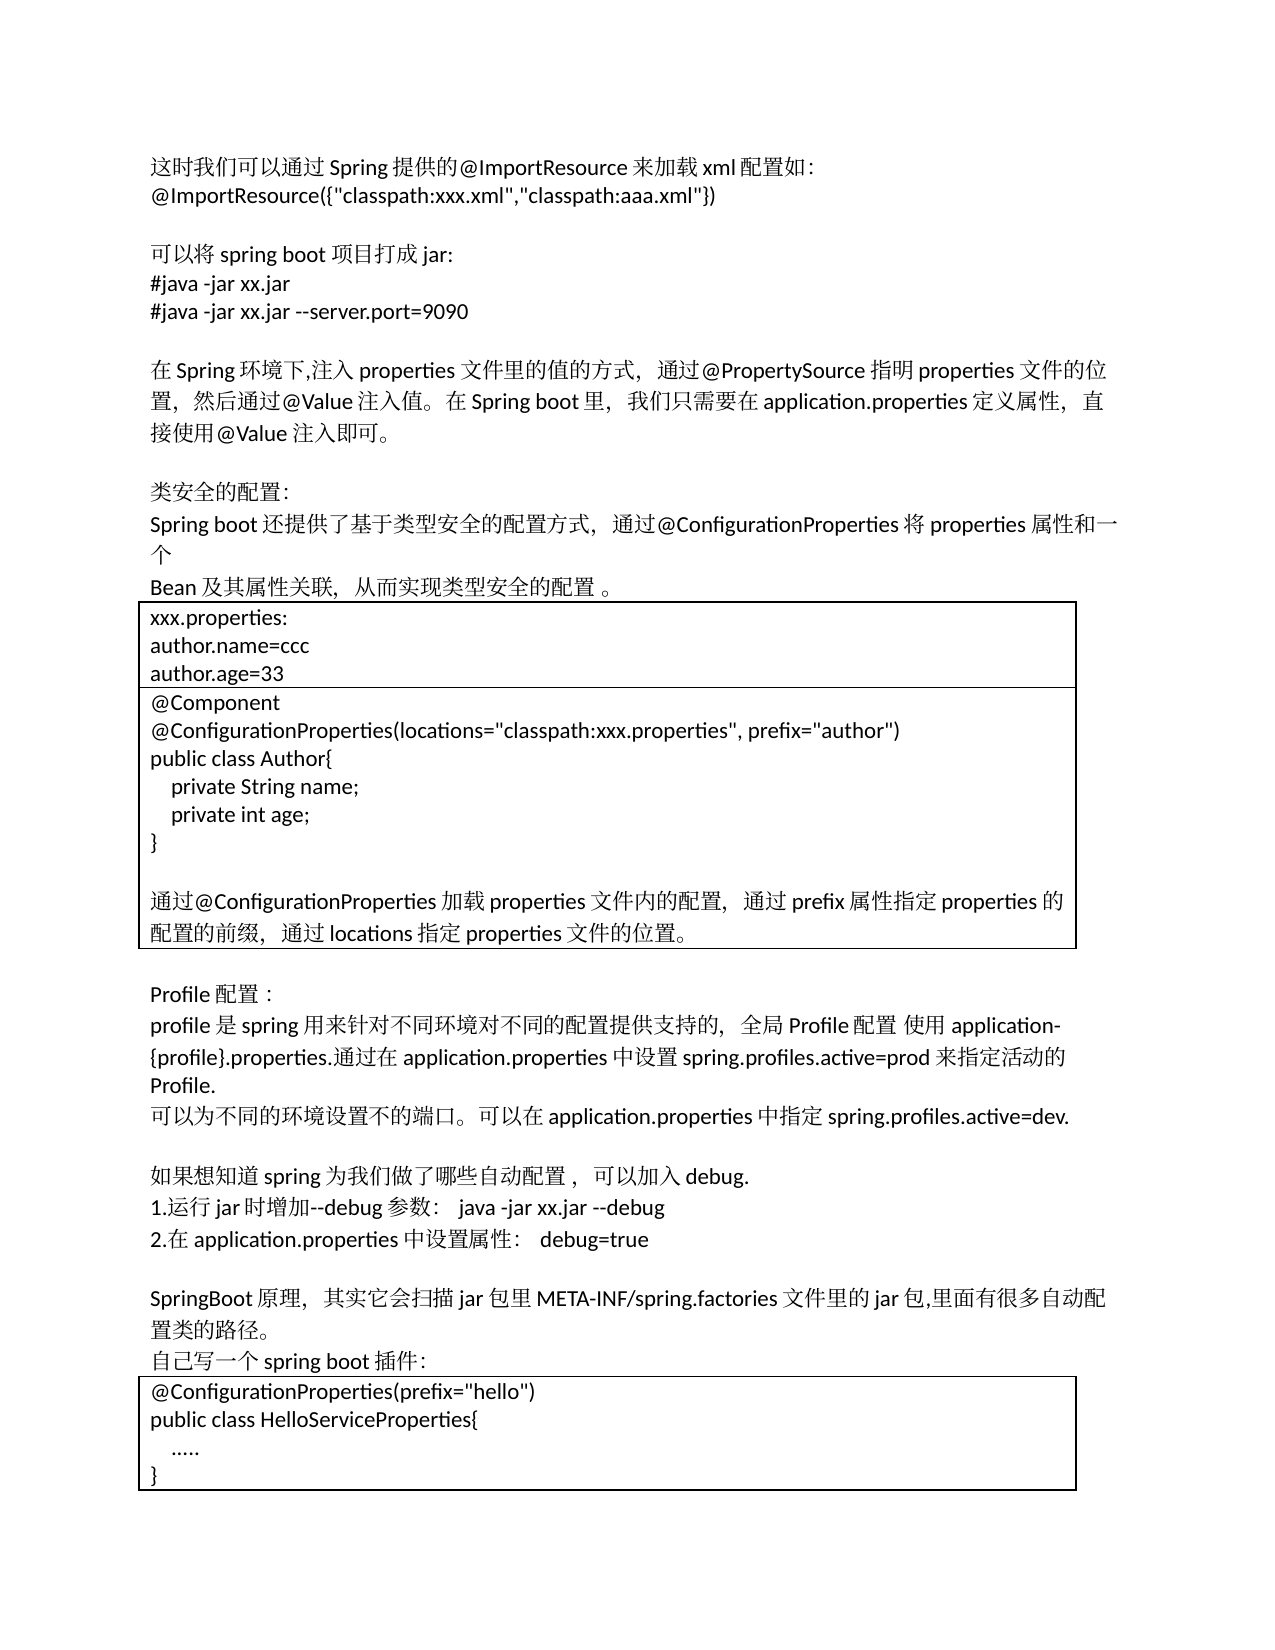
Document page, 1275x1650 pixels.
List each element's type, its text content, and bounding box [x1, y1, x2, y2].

text 在Spring环境下,注入properties文件里的值的方式，通过@PropertySource指明properties文件的位置，然后通过@Value注入值。在Spring boot里，我们只需要在application.properties定义属性，直接使用@Value注入即可。 [150, 353, 1125, 447]
text profile是spring用来针对不同环境对不同的配置提供支持的，全局Profile配置 使用application-{profile}.properties.通过在application.properties中设置spring.profiles.active=prod来指定活动的Profile. [150, 1008, 1125, 1099]
text #java -jar xx.jar --server.port=9090 [150, 297, 1125, 325]
text Profile配置 ： [150, 977, 1125, 1008]
text Bean及其属性关联，从而实现类型安全的配置 。 [150, 570, 1125, 601]
table_header xxx.properties: author.name=ccc author.age=33 [140, 603, 1075, 687]
text 2.在application.properties中设置属性： debug=true [150, 1222, 1125, 1253]
text 如果想知道spring为我们做了哪些自动配置 ，可以加入debug. [150, 1159, 1125, 1190]
text 可以为不同的环境设置不的端口。可以在application.properties中指定spring.profiles.active=dev. [150, 1099, 1125, 1131]
text 可以将spring boot项目打成jar: [150, 237, 1125, 269]
text 1.运行jar时增加--debug参数： java -jar xx.jar --debug [150, 1190, 1125, 1222]
text @ImportResource({"classpath:xxx.xml","classpath:aaa.xml"}) [150, 181, 1125, 209]
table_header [140, 1377, 1075, 1489]
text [150, 150, 1125, 181]
text 类安全的配置： [150, 475, 1125, 507]
text SpringBoot原理，其实它会扫描jar包里META-INF/spring.factories文件里的jar包,里面有很多自动配置类的路径。 [150, 1281, 1125, 1344]
text #java -jar xx.jar [150, 269, 1125, 297]
text Spring boot还提供了基于类型安全的配置方式，通过@ConfigurationProperties将properties属性和一个 [150, 507, 1125, 570]
table_header @Component @ConfigurationProperties(locations="classpath:xxx.properties", prefix="author") public class Author{ private String name; private int age; } 通过@ConfigurationProperties加载properties文件内的配置，通过prefix属性指定properties的配置的前缀，通过locations指定properties文件的位置。 [140, 688, 1075, 947]
text 自己写一个spring boot插件： [150, 1344, 1125, 1376]
